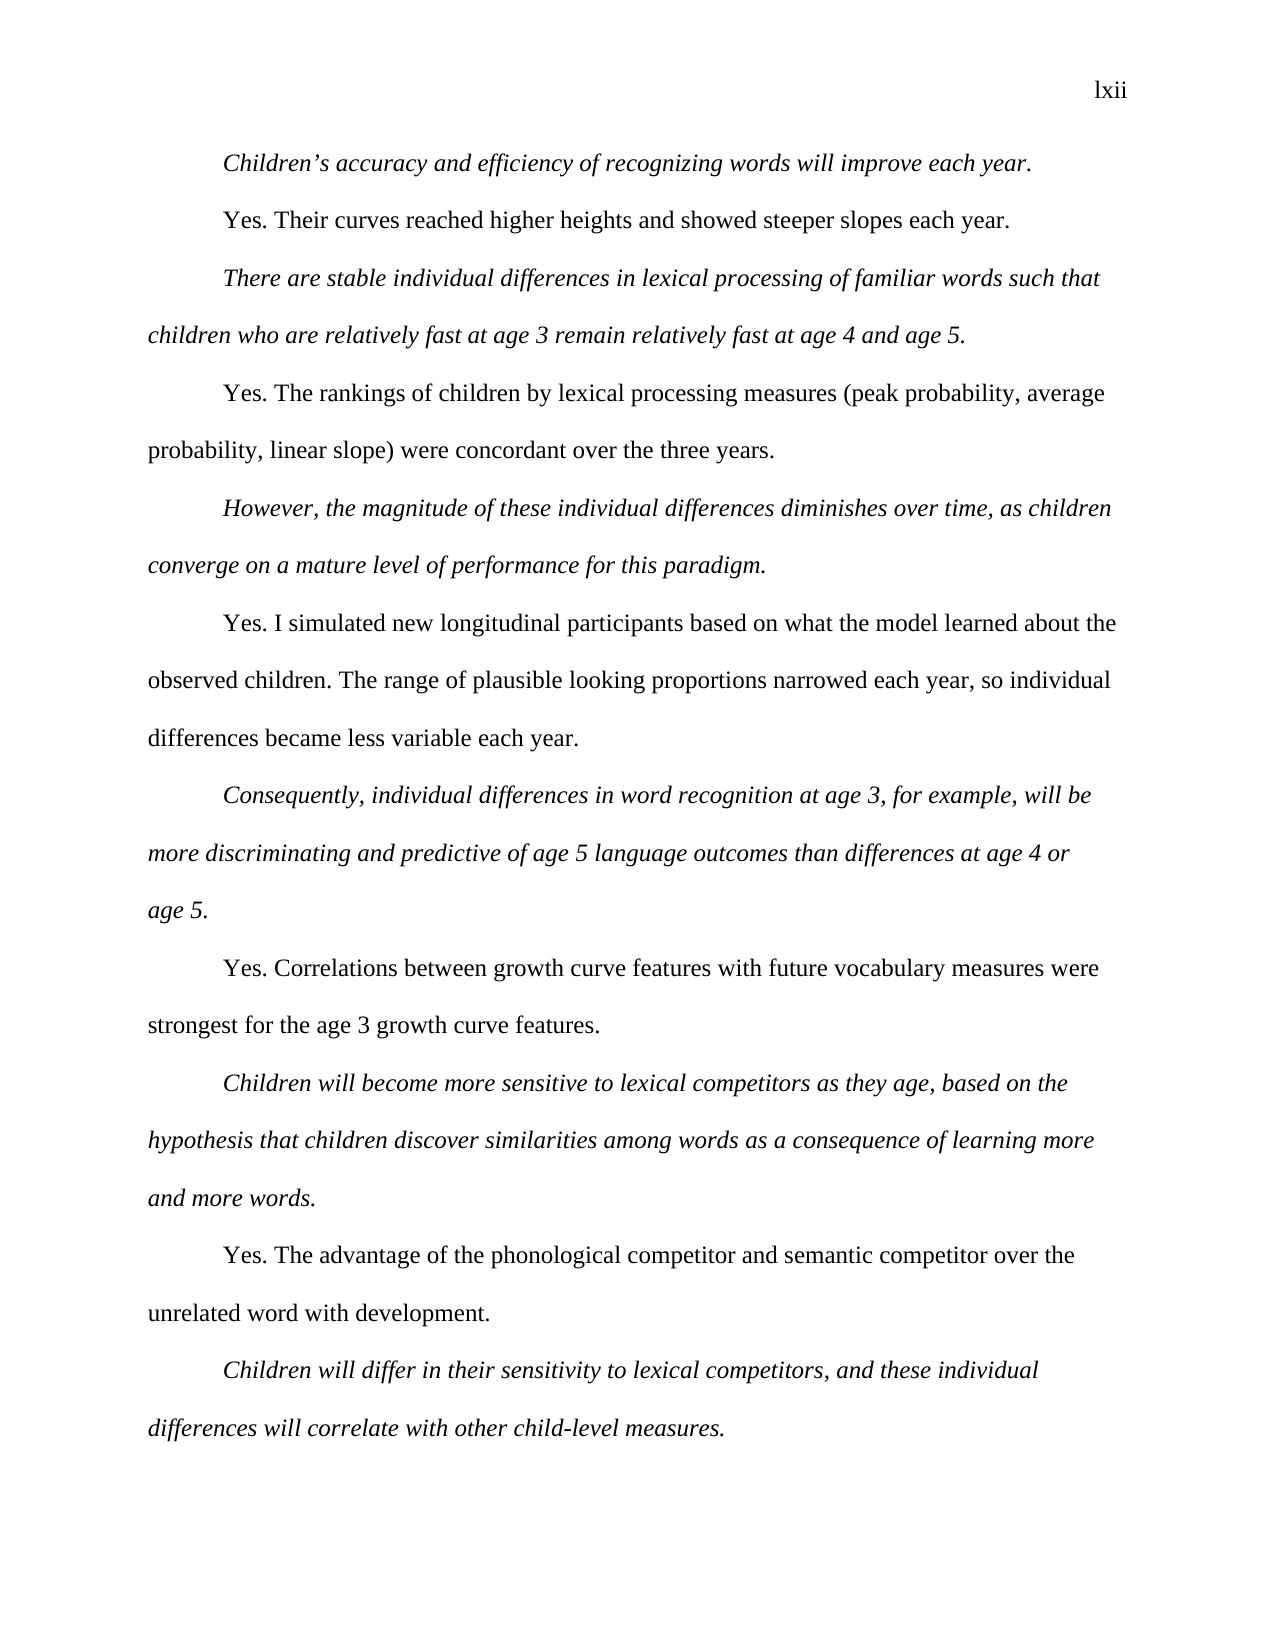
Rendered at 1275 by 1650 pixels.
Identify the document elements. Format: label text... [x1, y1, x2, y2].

text Yes. The rankings of children by lexical processing measures (peak probability, average probability, linear slope) were concordant over the three years. [148, 378, 1127, 464]
text Children will become more sensitive to lexical competitors as they age, based on the hypothesis that children discover similarities among words as a consequence of learning more and more words. [148, 1068, 1127, 1211]
text Yes. The advantage of the phonological competitor and semantic competitor over the unrelated word with development. [148, 1240, 1127, 1326]
text Children will differ in their sensitivity to lexical competitors, and these individual differences will correlate with other child-level measures. [148, 1355, 1127, 1441]
text Children’s accuracy and efficiency of recognizing words will improve each year. [148, 148, 1127, 176]
text There are stable individual differences in lexical processing of familiar words such that children who are relatively fast at age 3 remain relatively fast at age 4 and age 5. [148, 263, 1127, 349]
text However, the magnitude of these individual differences diminishes over time, as children converge on a mature level of performance for this paradigm. [148, 493, 1127, 579]
text Yes. Correlations between growth curve features with future vocabulary measures were strongest for the age 3 growth curve features. [148, 953, 1127, 1039]
text Yes. Their curves reached higher heights and showed steeper slopes each year. [148, 205, 1127, 234]
text Yes. I simulated new longitudinal participants based on what the model learned about the observed children. The range of plausible looking proportions narrowed each year, so individual differences became less variable each year. [148, 608, 1127, 751]
text Consequently, individual differences in word recognition at age 3, for example, will be more discriminating and predictive of age 5 language outcomes than differences at age 4 or age 5. [148, 780, 1127, 924]
